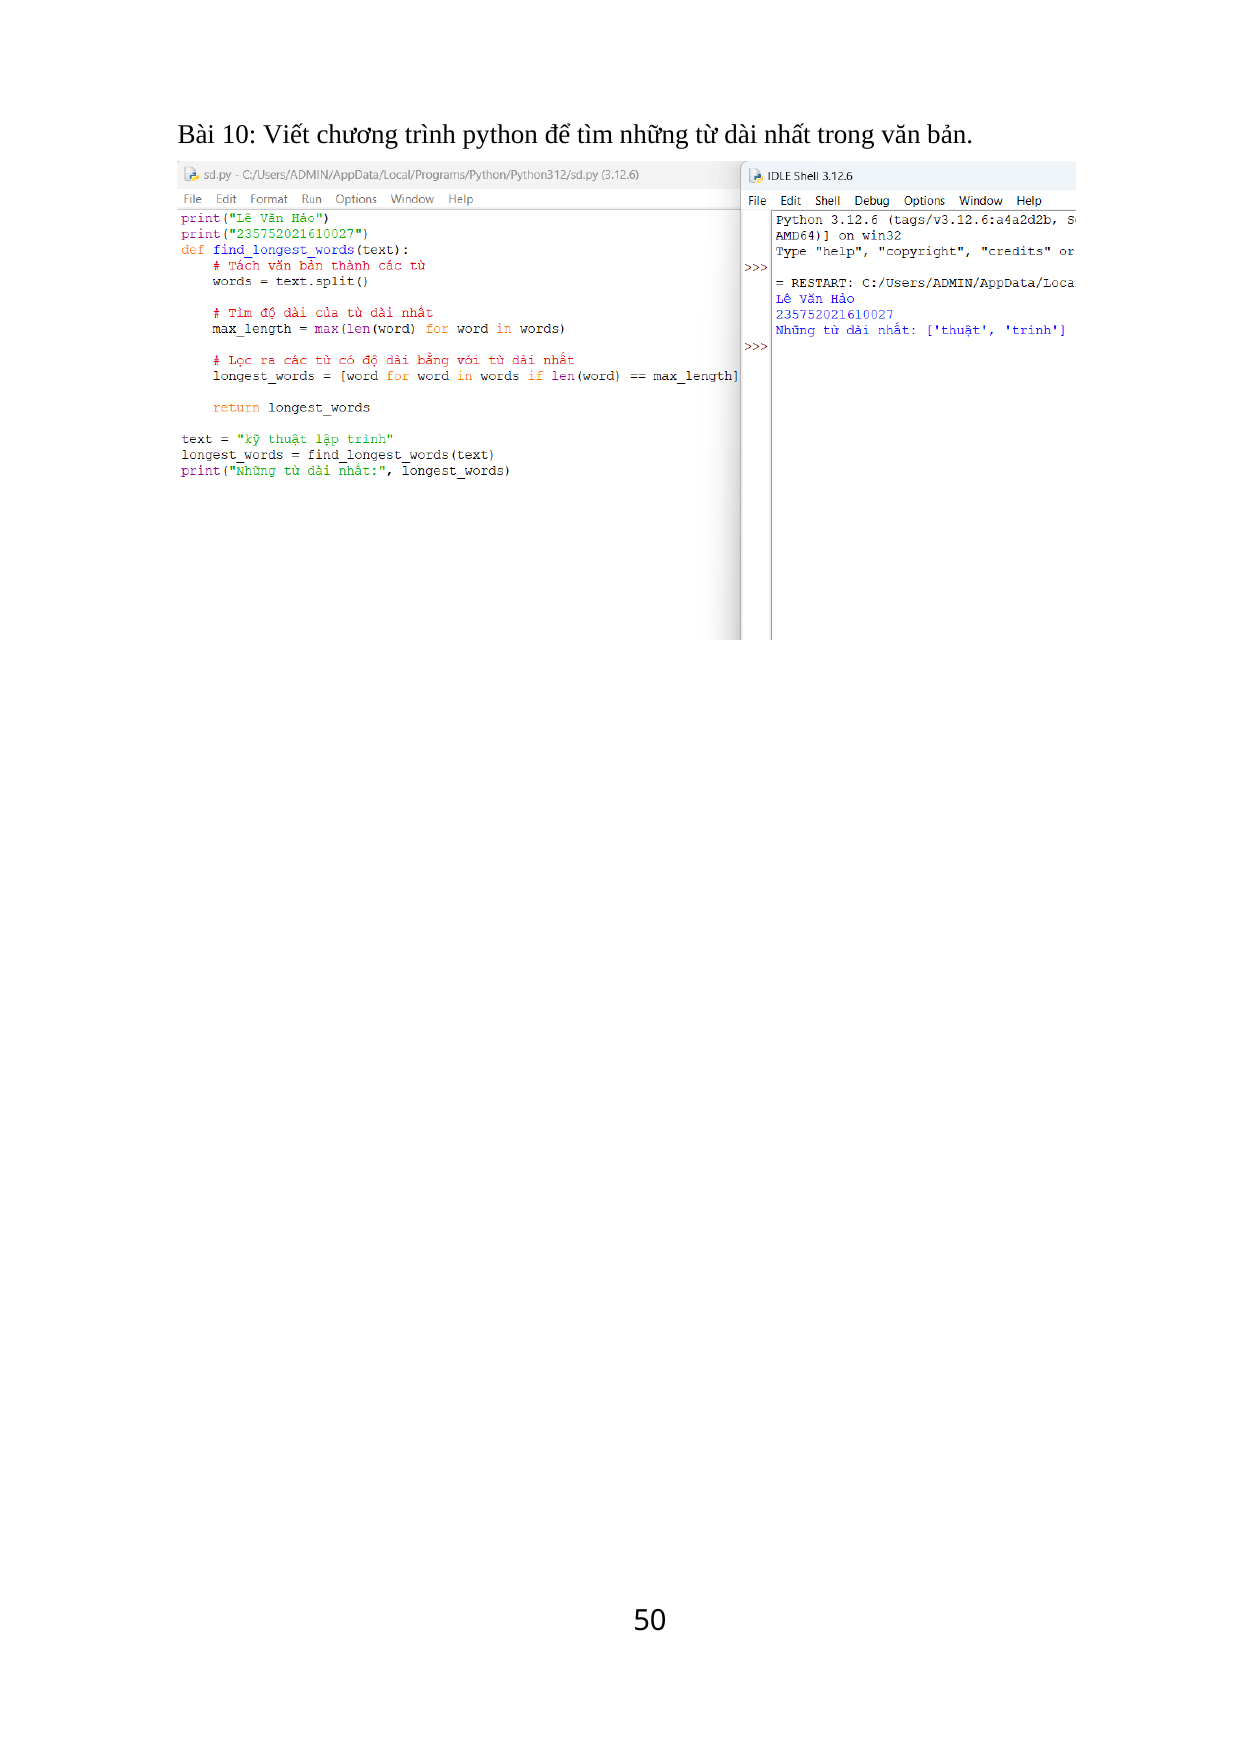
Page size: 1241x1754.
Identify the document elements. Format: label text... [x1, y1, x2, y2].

text Bài 10: Viết chương trình python để tìm những từ dài nhất trong văn bản. [177, 118, 1122, 149]
picture [177, 161, 1076, 640]
